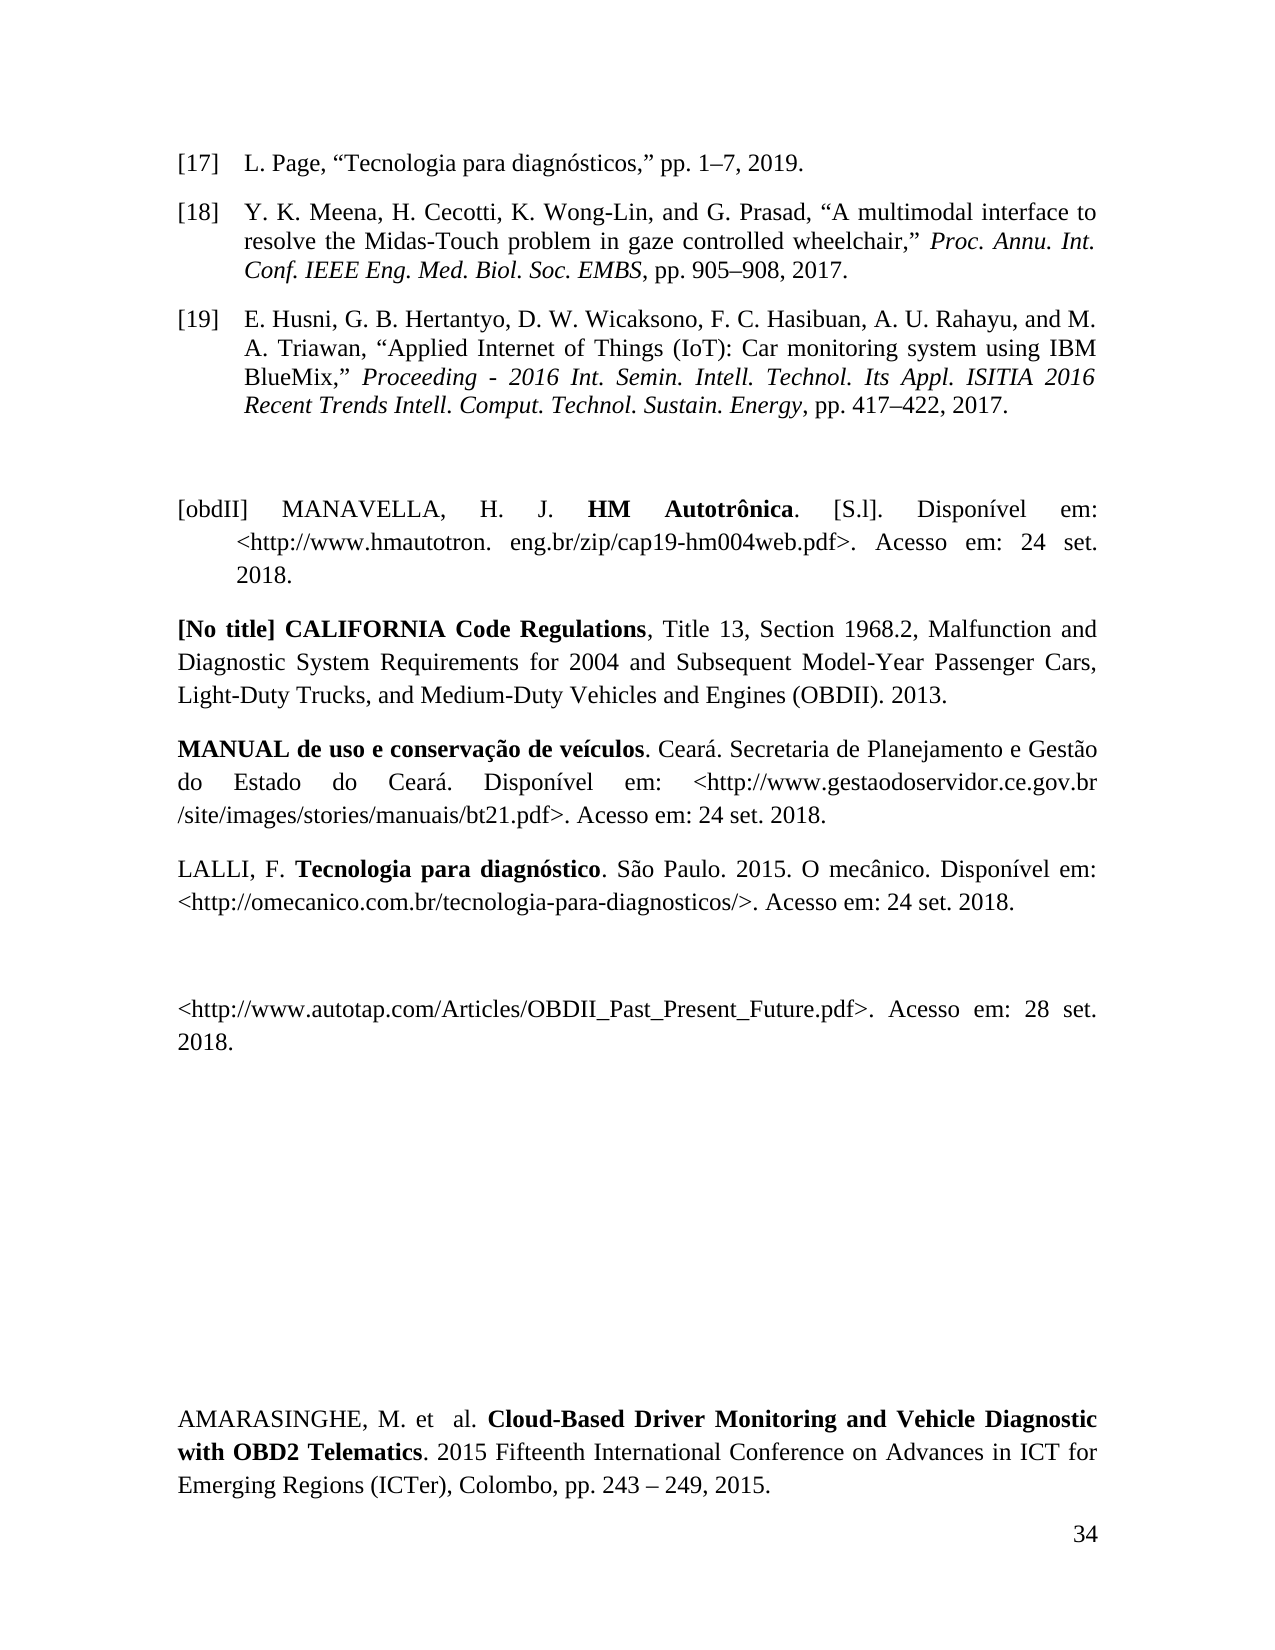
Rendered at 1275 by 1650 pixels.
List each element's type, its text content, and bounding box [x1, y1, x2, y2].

text [17] L. Page, “Tecnologia para diagnósticos,” pp. 1–7, 2019. [177, 148, 1098, 176]
text [No title] CALIFORNIA Code Regulations, Title 13, Section 1968.2, Malfunction and Diagnostic System Requirements for 2004 and Subsequent Model-Year Passenger Cars, Light-Duty Trucks, and Medium-Duty Vehicles and Engines (OBDII). 2013. [177, 614, 1098, 709]
text AMARASINGHE, M. et al. Cloud-Based Driver Monitoring and Vehicle Diagnostic with OBD2 Telematics. 2015 Fifteenth International Conference on Advances in ICT for Emerging Regions (ICTer), Colombo, pp. 243 – 249, 2015. [177, 1404, 1098, 1499]
text MANUAL de uso e conservação de veículos. Ceará. Secretaria de Planejamento e Gestão do Estado do Ceará. Disponível em: <http://www.gestaodoservidor.ce.gov.br /site/images/stories/manuais/bt21.pdf>. Acesso em: 24 set. 2018. [177, 734, 1098, 828]
text LALLI, F. Tecnologia para diagnóstico. São Paulo. 2015. O mecânico. Disponível em: <http://omecanico.com.br/tecnologia-para-diagnosticos/>. Acesso em: 24 set. 2018. [177, 854, 1098, 915]
text <http://www.autotap.com/Articles/OBDII_Past_Present_Future.pdf>. Acesso em: 28 set. 2018. [177, 994, 1098, 1056]
text [18] Y. K. Meena, H. Cecotti, K. Wong-Lin, and G. Prasad, “A multimodal interface to resolve the Midas-Touch problem in gaze controlled wheelchair,” Proc. Annu. Int. Conf. IEEE Eng. Med. Biol. Soc. EMBS, pp. 905–908, 2017. [177, 197, 1098, 283]
text [19] E. Husni, G. B. Hertantyo, D. W. Wicaksono, F. C. Hasibuan, A. U. Rahayu, and M. A. Triawan, “Applied Internet of Things (IoT): Car monitoring system using IBM BlueMix,” Proceeding - 2016 Int. Semin. Intell. Technol. Its Appl. ISITIA 2016 Recent Trends Intell. Comput. Technol. Sustain. Energy, pp. 417–422, 2017. [177, 304, 1098, 419]
text [obdII] MANAVELLA, H. J. HM Autotrônica. [S.l]. Disponível em: <http://www.hmautotron. eng.br/zip/cap19-hm004web.pdf>. Acesso em: 24 set. 2018. [177, 494, 1098, 589]
